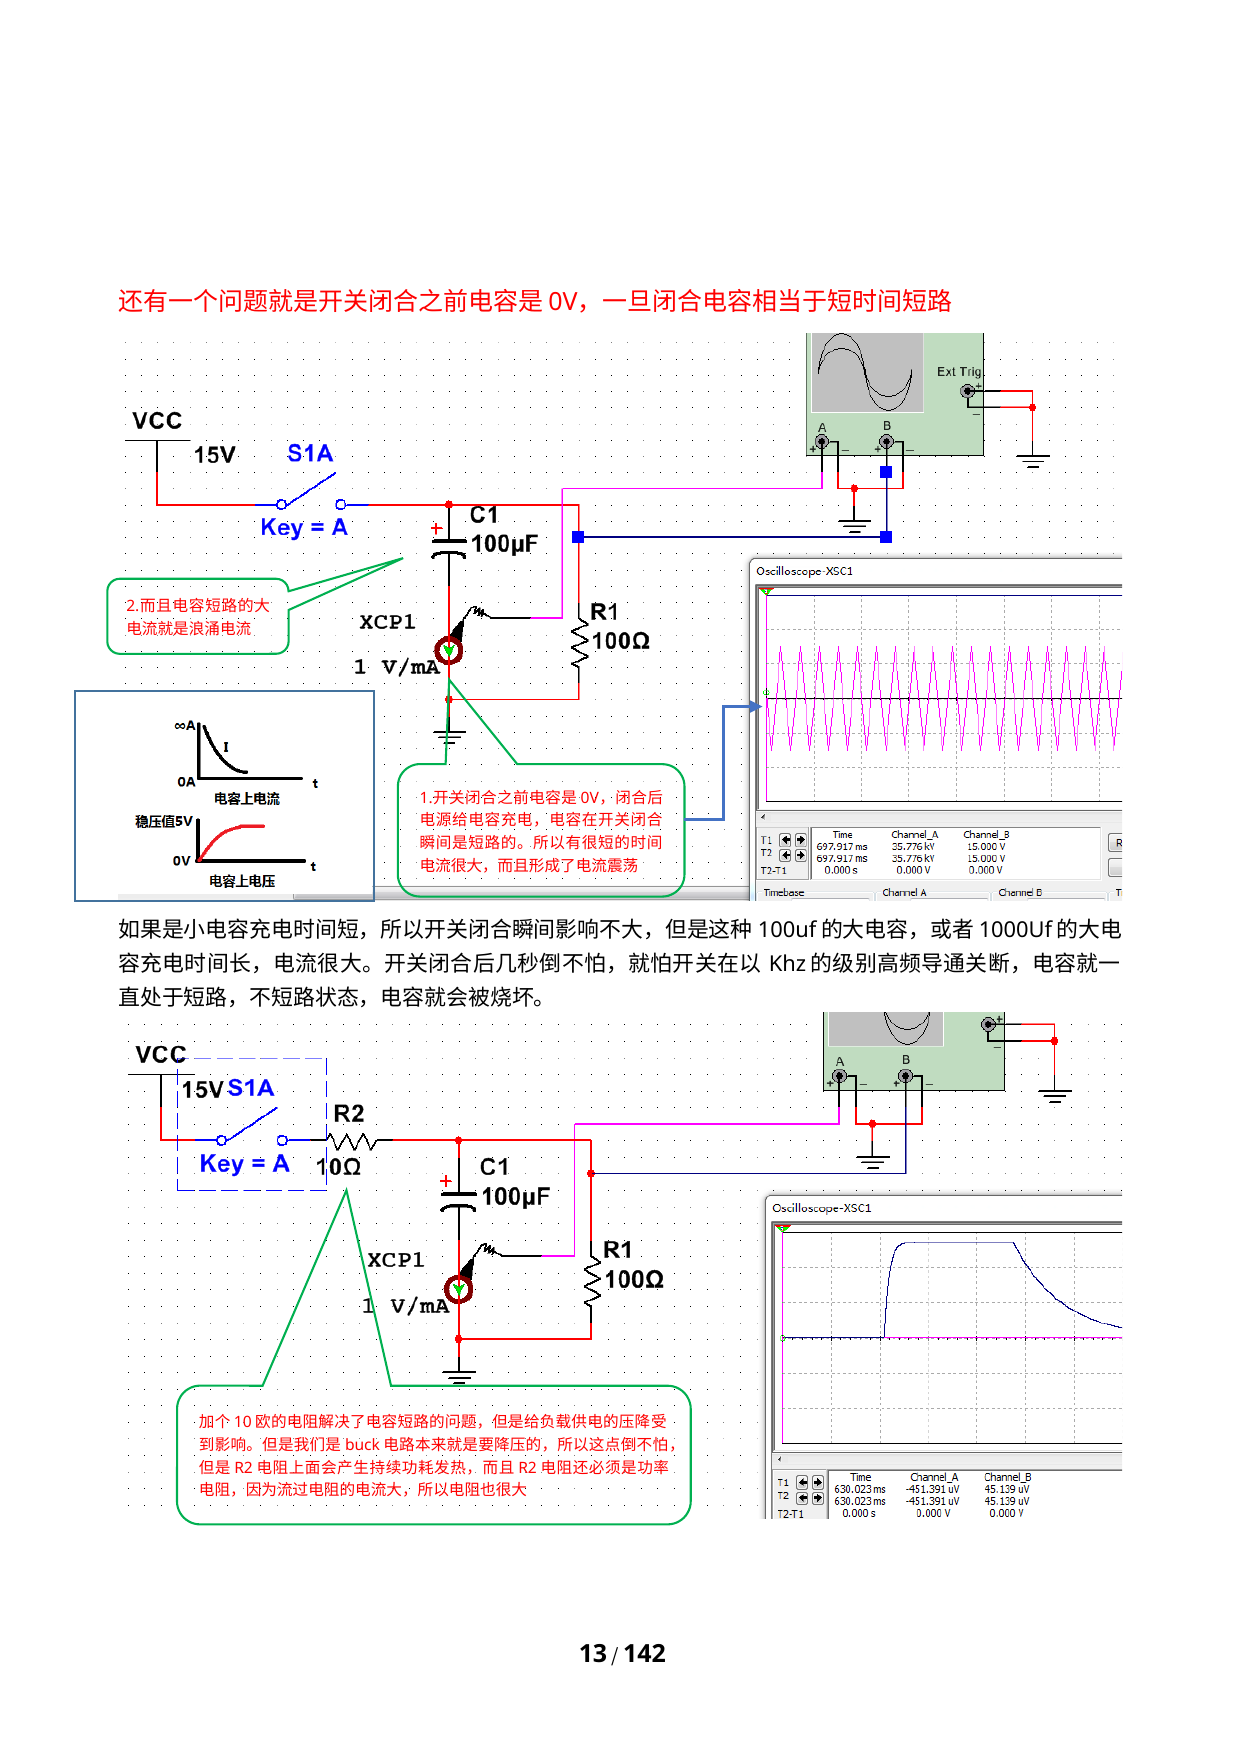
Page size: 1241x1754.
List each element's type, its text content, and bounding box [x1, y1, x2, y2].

picture [179, 1197, 689, 1519]
picture [90, 692, 373, 900]
text 如果是小电容充电时间短，所以开关闭合瞬间影响不大，但是这种100uf的大电容，或者1000Uf的大电容充电时间长，电流很大。开关闭合后几秒倒不怕，就怕开关在以Khz的级别高频导通关断，电容就一直处于短路，不短路状态，电容就会被烧坏。 [118, 911, 1122, 1012]
text 还有一个问题就是开关闭合之前电容是0V，一旦闭合电容相当于短时间短路 [118, 265, 1122, 333]
picture [118, 1012, 1123, 1519]
picture [118, 568, 376, 652]
picture [118, 333, 1123, 901]
